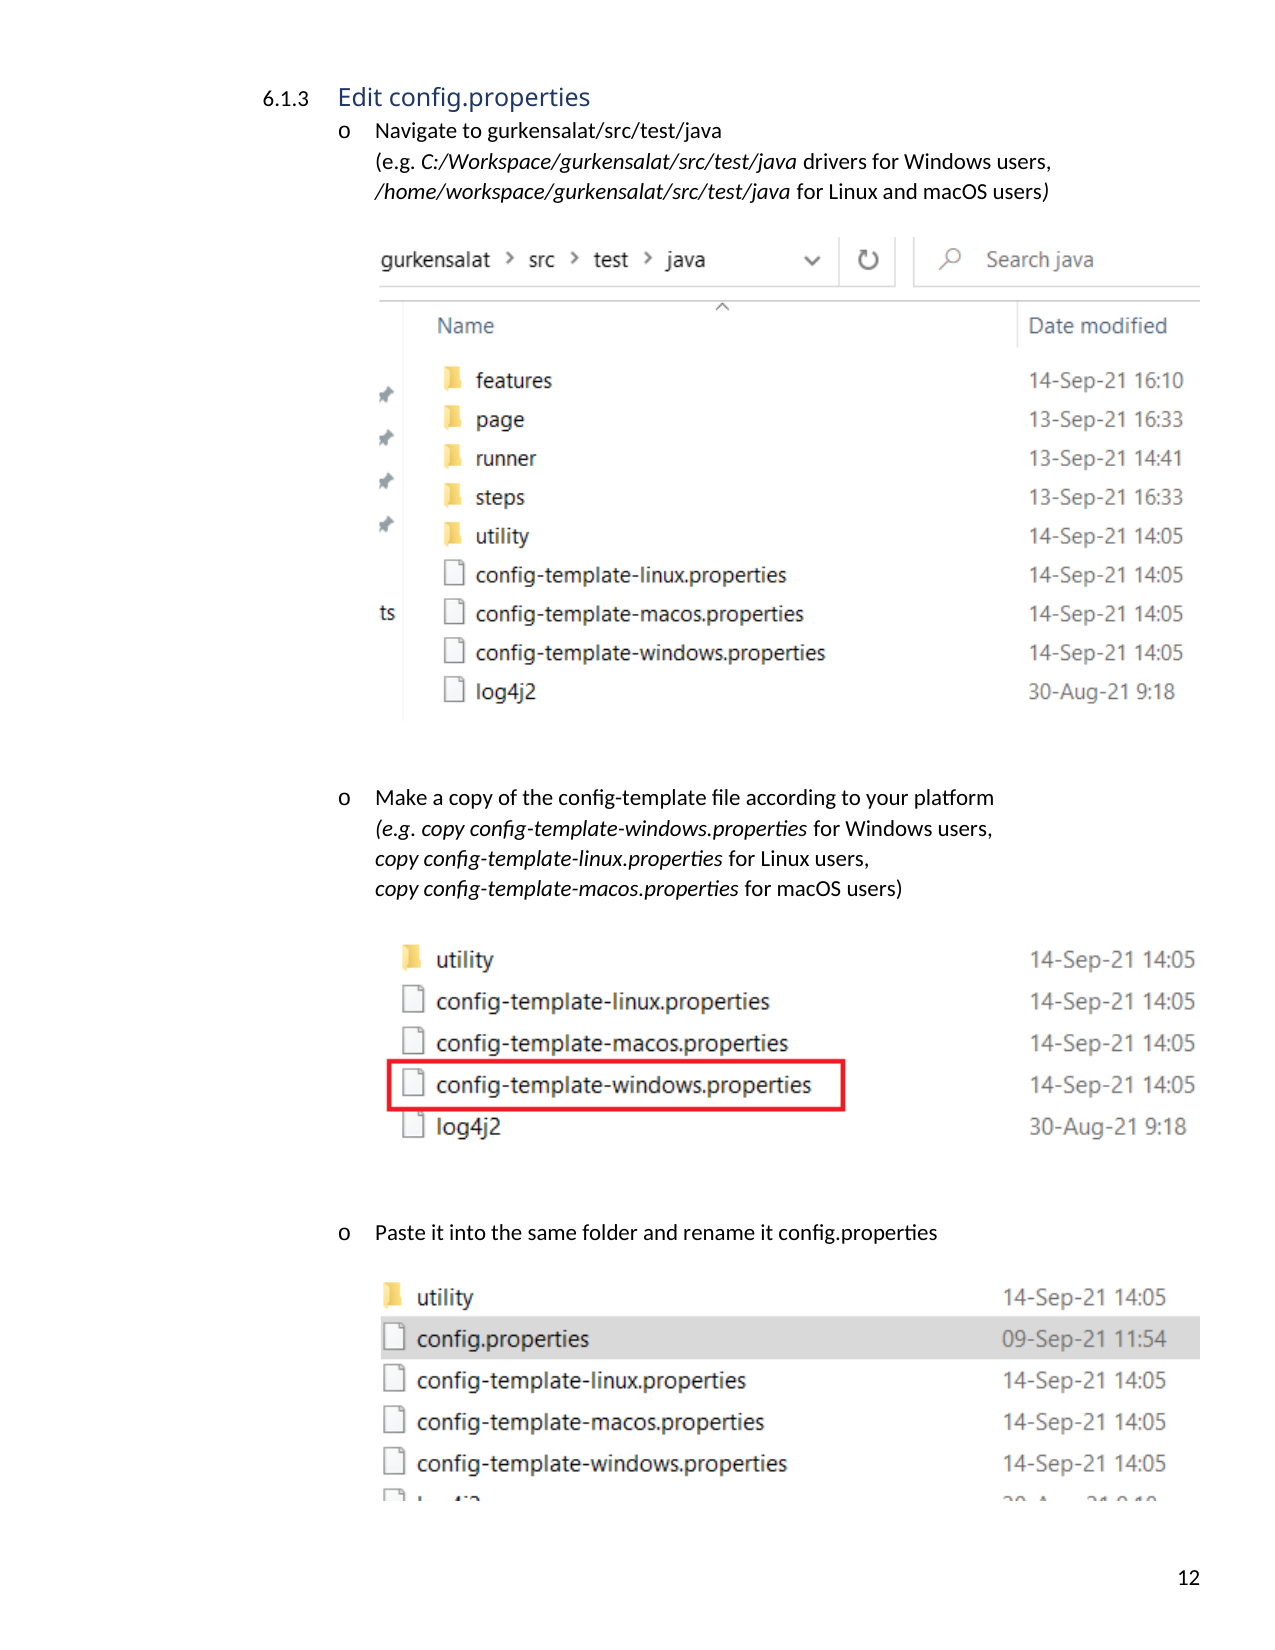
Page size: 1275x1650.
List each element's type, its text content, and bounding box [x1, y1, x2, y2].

list Make a copy of the config-template file according to your platform [337, 783, 1200, 812]
picture [380, 1278, 1200, 1501]
list (e.g. C:/Workspace/gurkensalat/src/test/java drivers for Windows users, /home/workspace/gurkensalat/src/test/java for Linux and macOS users) [375, 147, 1200, 205]
list (e.g. copy config-template-windows.properties for Windows users, [375, 814, 1200, 842]
list Paste it into the same folder and rename it config.properties [337, 1218, 1200, 1247]
list Navigate to gurkensalat/src/test/java [337, 116, 1200, 145]
list copy config-template-linux.properties for Linux users, [375, 844, 1200, 872]
subtitle Edit config.properties [262, 79, 1200, 113]
picture [384, 934, 1200, 1156]
picture [379, 237, 1200, 721]
list copy config-template-macos.properties for macOS users) [375, 874, 1200, 902]
